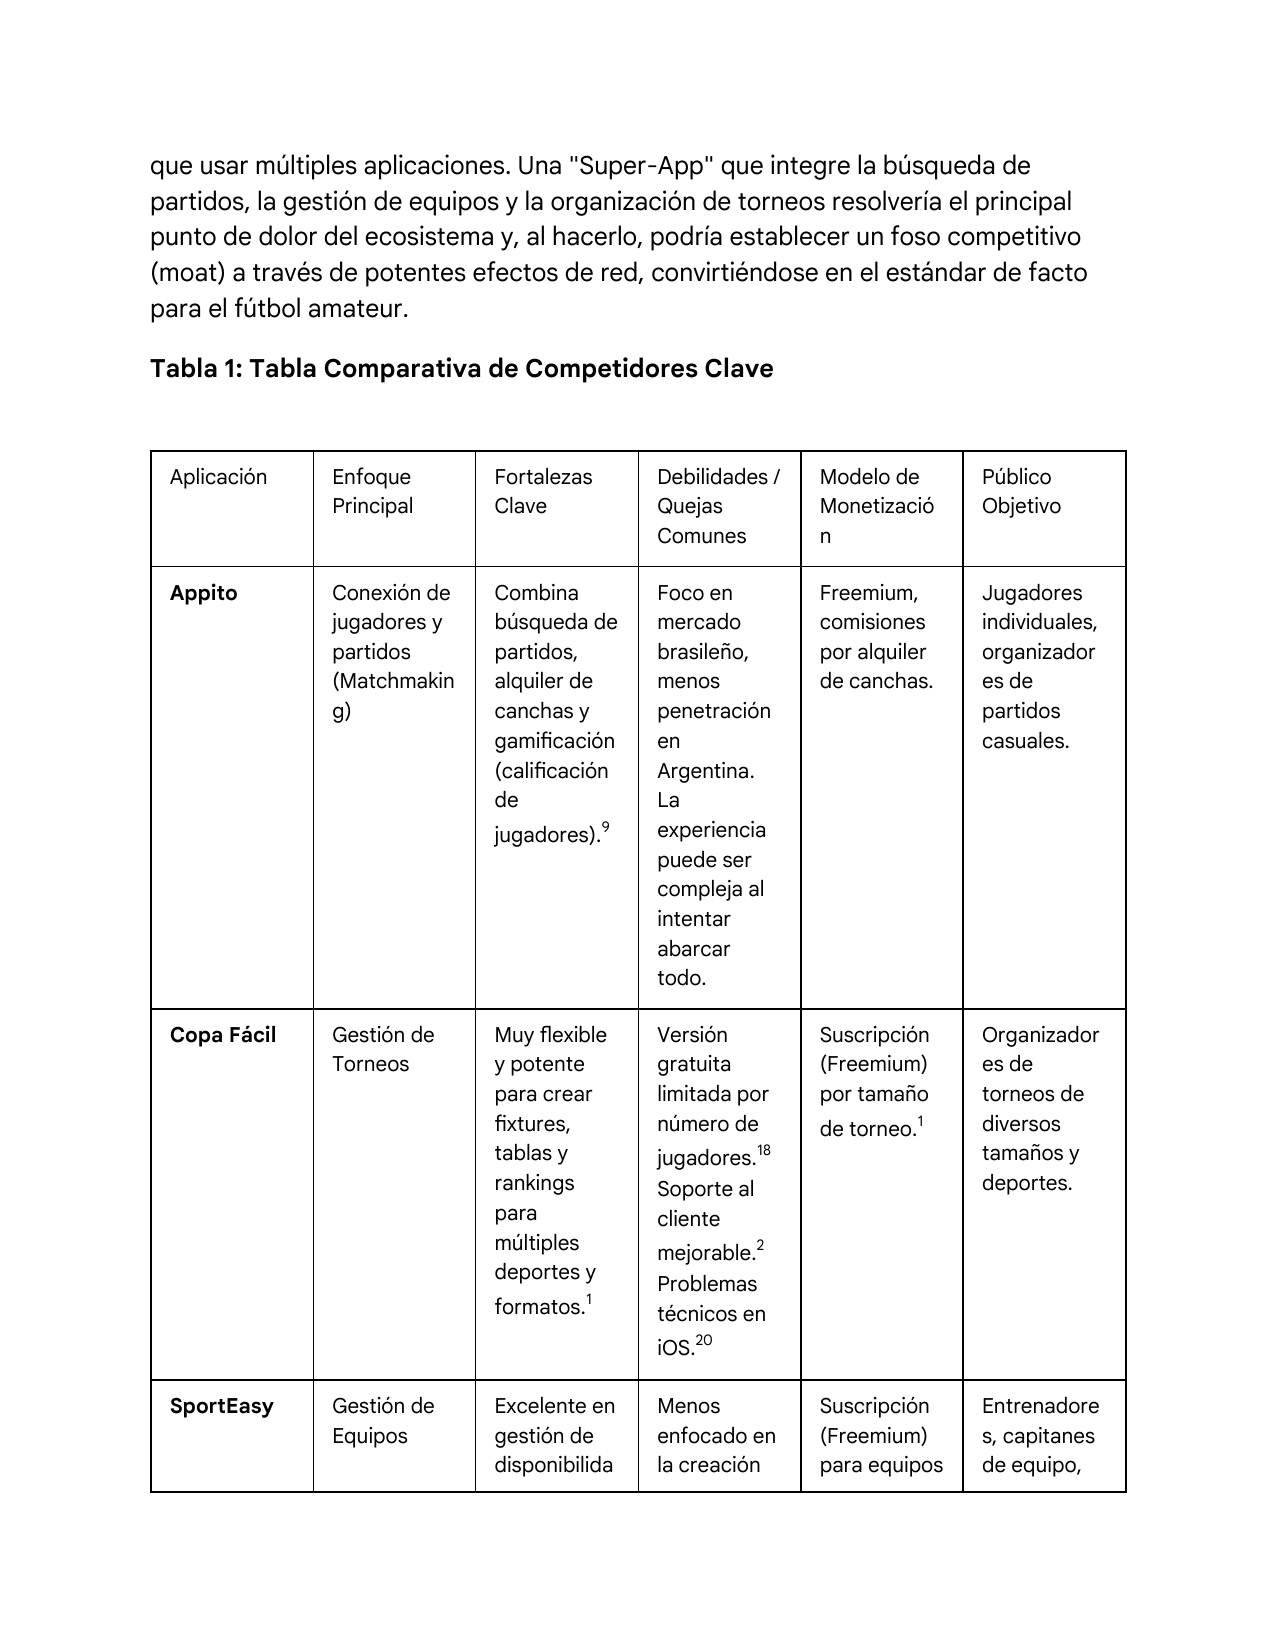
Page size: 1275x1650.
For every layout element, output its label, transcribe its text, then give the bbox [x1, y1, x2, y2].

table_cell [476, 1381, 638, 1491]
table_cell Freemium, comisiones por alquiler de canchas. [802, 567, 962, 1008]
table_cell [639, 1381, 800, 1491]
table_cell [802, 1381, 962, 1491]
table_header Debilidades / Quejas Comunes [639, 452, 800, 566]
table_header Modelo de Monetización [802, 452, 962, 566]
table_cell Suscripción (Freemium) por tamaño de torneo.1 [802, 1010, 962, 1379]
table_cell Gestión de Torneos [314, 1010, 475, 1379]
table_cell Copa Fácil [152, 1010, 313, 1379]
table_cell Organizadores de torneos de diversos tamaños y deportes. [964, 1010, 1125, 1379]
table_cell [964, 1381, 1125, 1491]
table_header Fortalezas Clave [476, 452, 638, 566]
text Tabla 1: Tabla Comparativa de Competidores Clave [150, 354, 1125, 385]
table_cell Foco en mercado brasileño, menos penetración en Argentina. La experiencia puede ser compleja al intentar abarcar todo. [639, 567, 800, 1008]
table_header Público Objetivo [964, 452, 1125, 566]
table_cell Muy flexible y potente para crear fixtures, tablas y rankings para múltiples deportes y formatos.1 [476, 1010, 638, 1379]
table_header Enfoque Principal [314, 452, 475, 566]
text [150, 150, 1125, 324]
table_cell SportEasy [152, 1381, 313, 1491]
table_header Aplicación [152, 452, 313, 566]
table_cell Jugadores individuales, organizadores de partidos casuales. [964, 567, 1125, 1008]
table_cell Versión gratuita limitada por número de jugadores.18 Soporte al cliente mejorable.2 Problemas técnicos en iOS.20 [639, 1010, 800, 1379]
table_cell Conexión de jugadores y partidos (Matchmaking) [314, 567, 475, 1008]
table_cell Gestión de Equipos [314, 1381, 475, 1491]
table_cell Appito [152, 567, 313, 1008]
table_cell Combina búsqueda de partidos, alquiler de canchas y gamificación (calificación de jugadores).9 [476, 567, 638, 1008]
